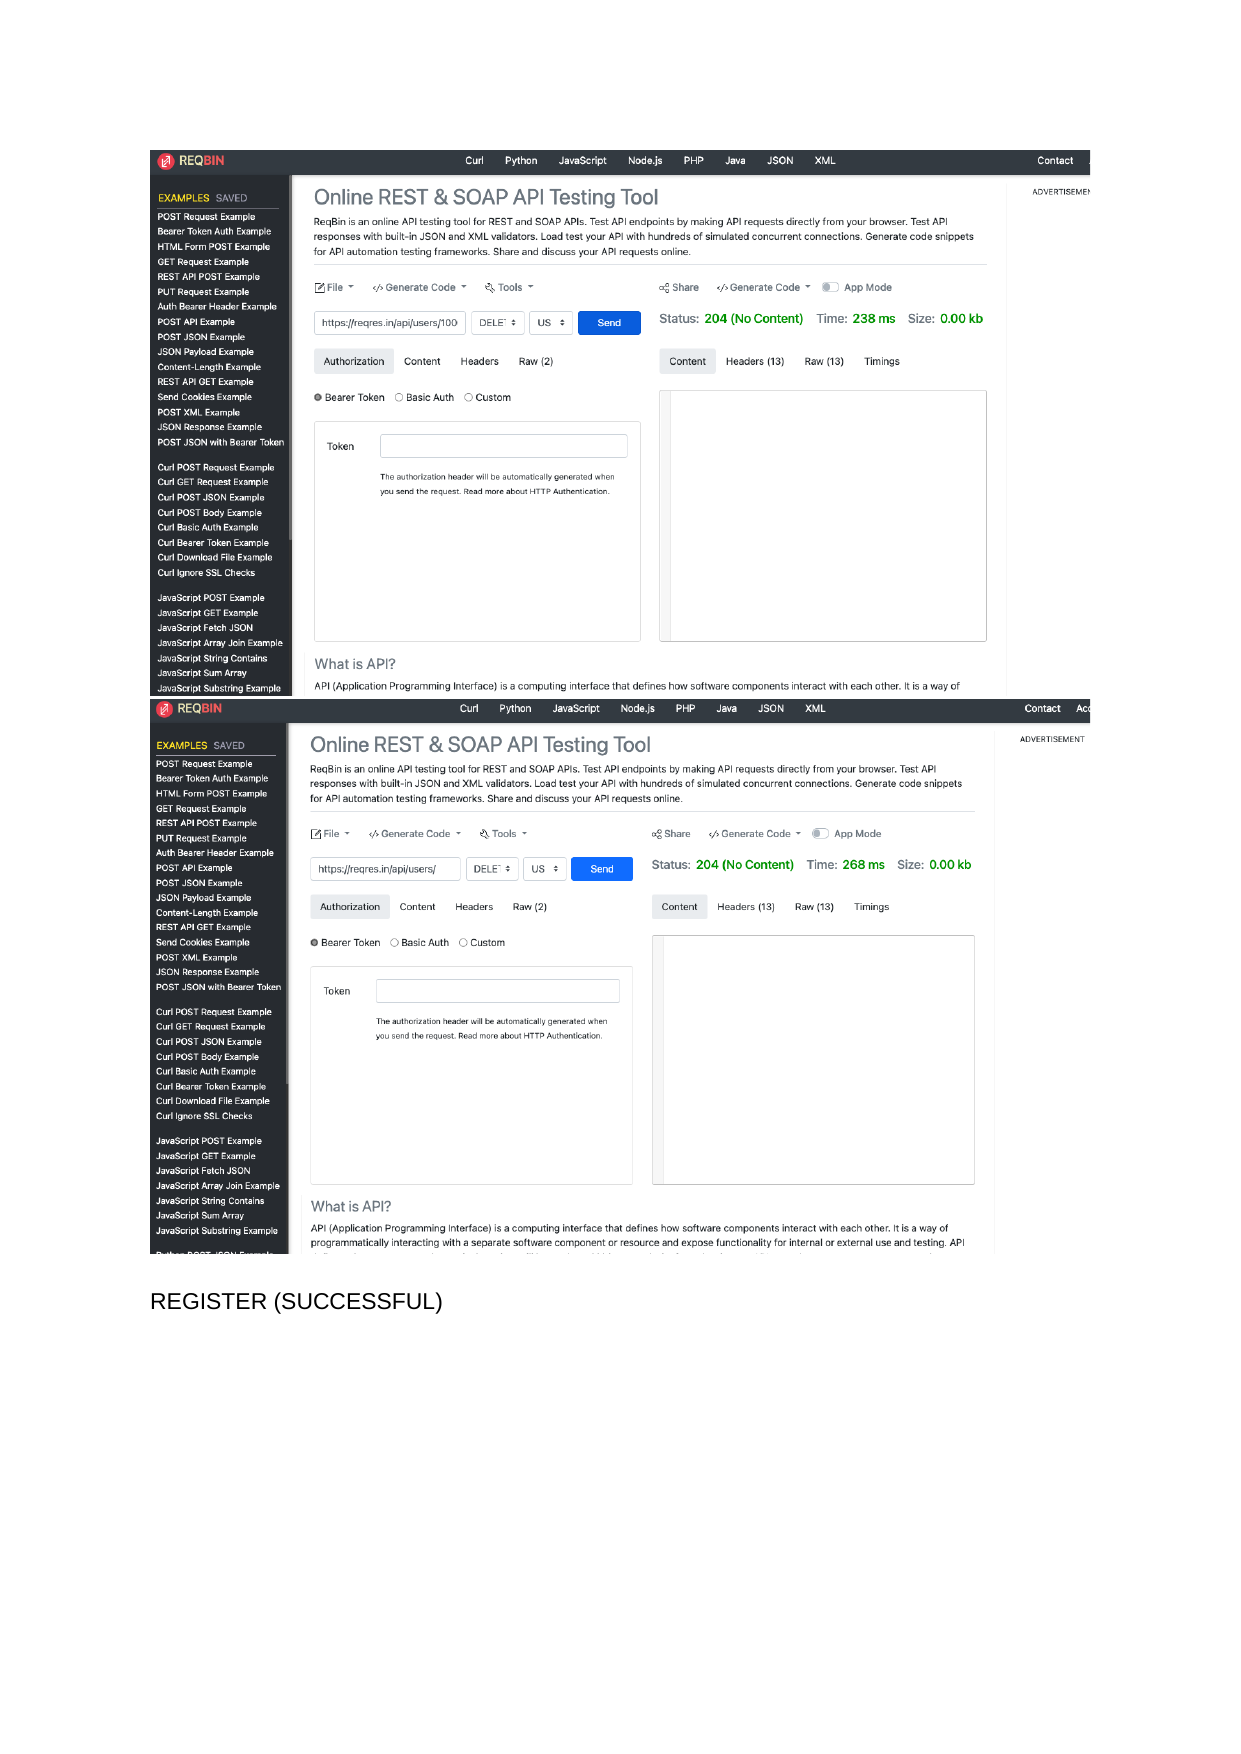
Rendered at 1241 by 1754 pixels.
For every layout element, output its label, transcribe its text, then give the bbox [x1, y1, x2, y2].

picture [150, 699, 1091, 1254]
picture [150, 150, 1091, 696]
text REGISTER (SUCCESSFUL) [150, 1288, 1090, 1314]
